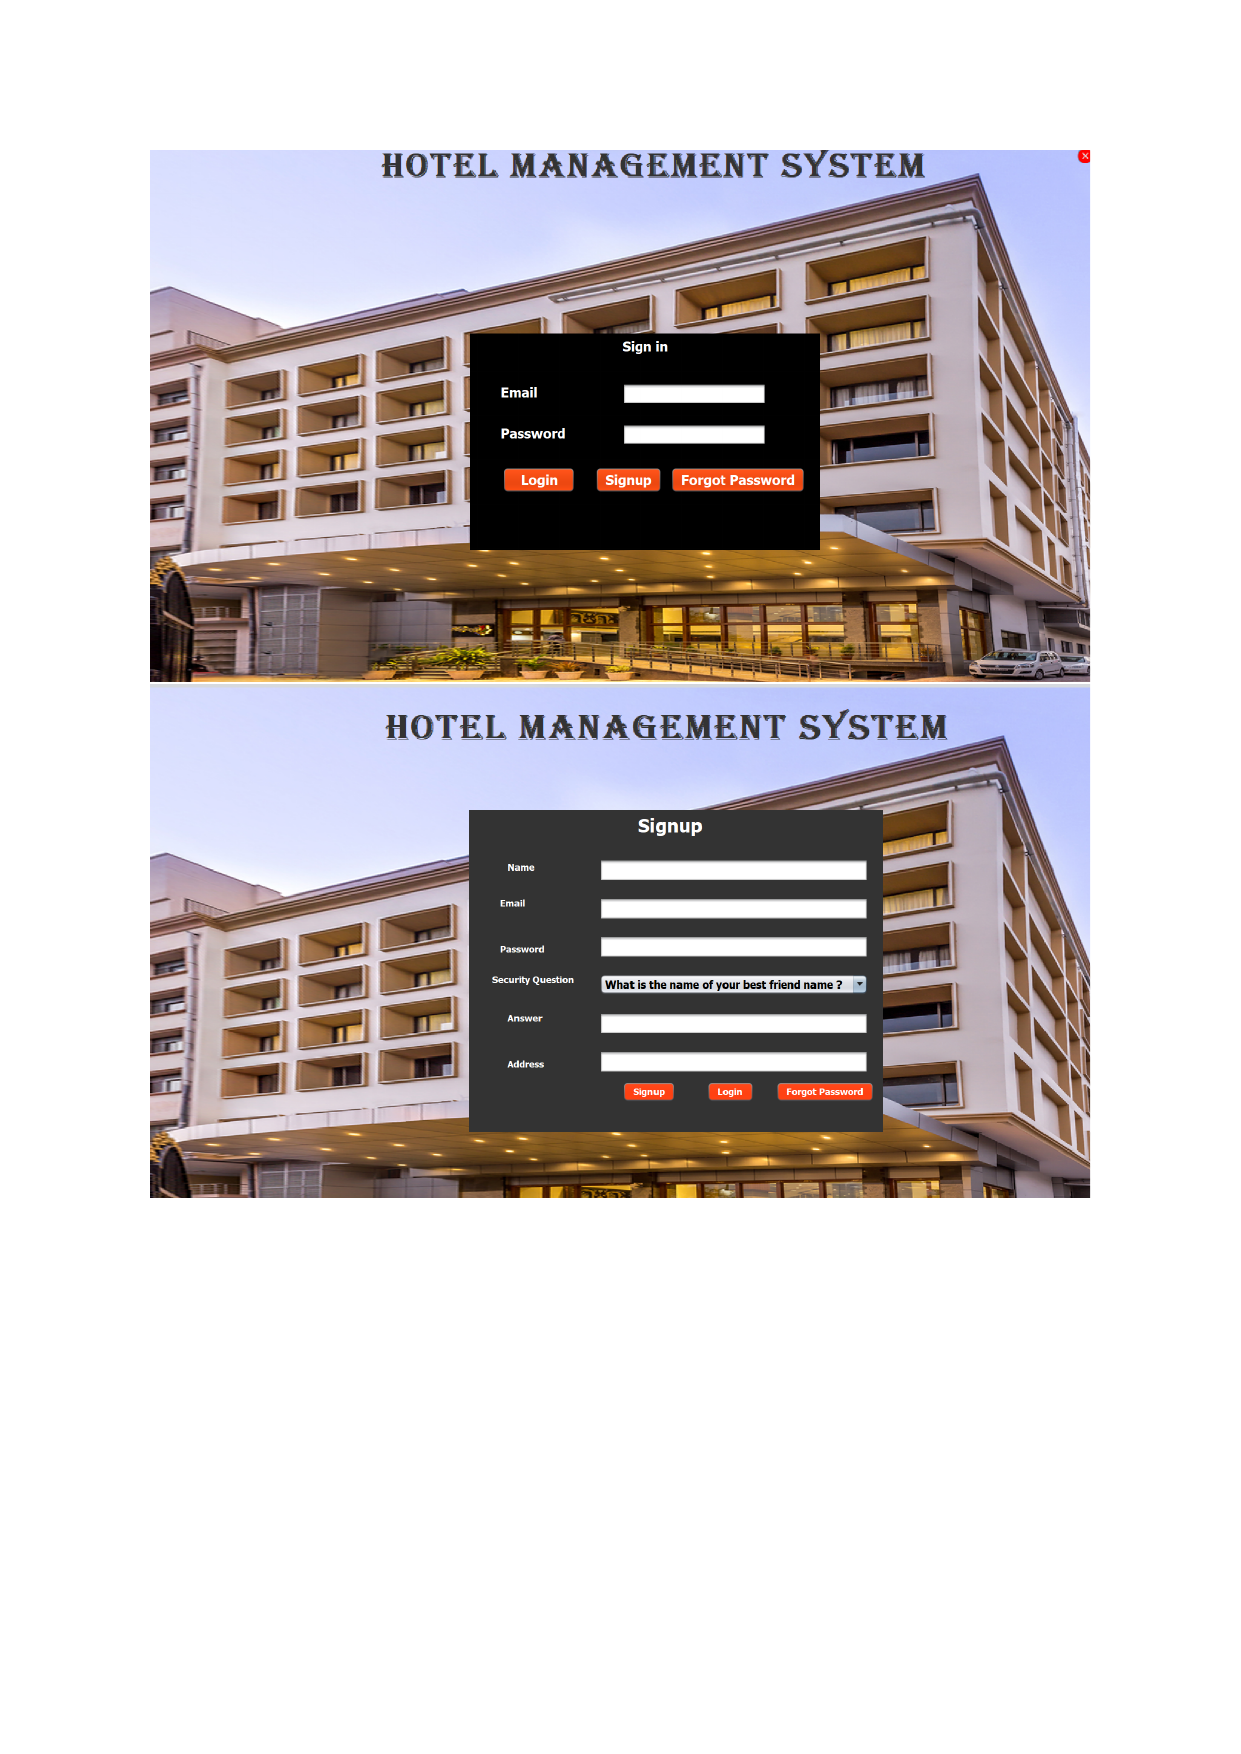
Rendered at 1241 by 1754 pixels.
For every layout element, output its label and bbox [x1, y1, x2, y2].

picture [150, 684, 1091, 1198]
picture [150, 150, 1091, 682]
